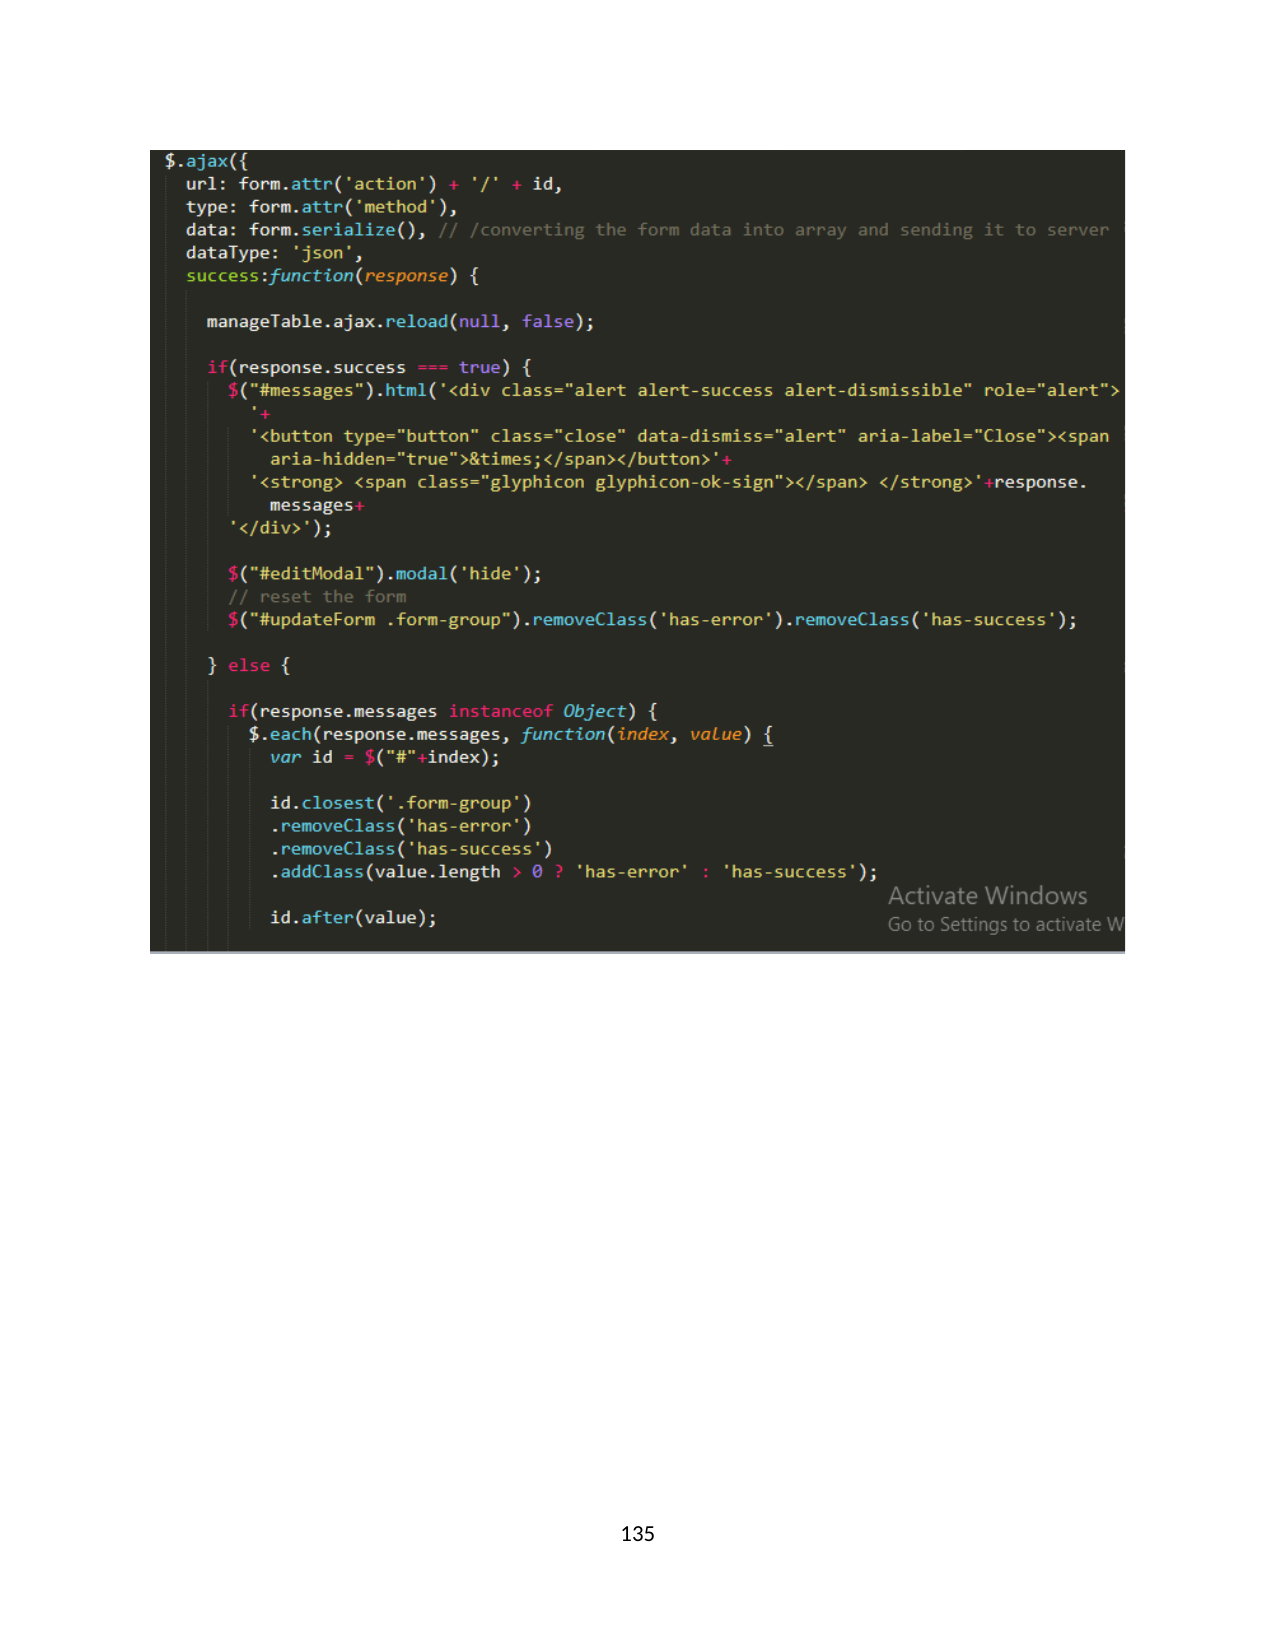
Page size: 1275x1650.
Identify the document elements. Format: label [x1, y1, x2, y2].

picture [150, 150, 1125, 954]
